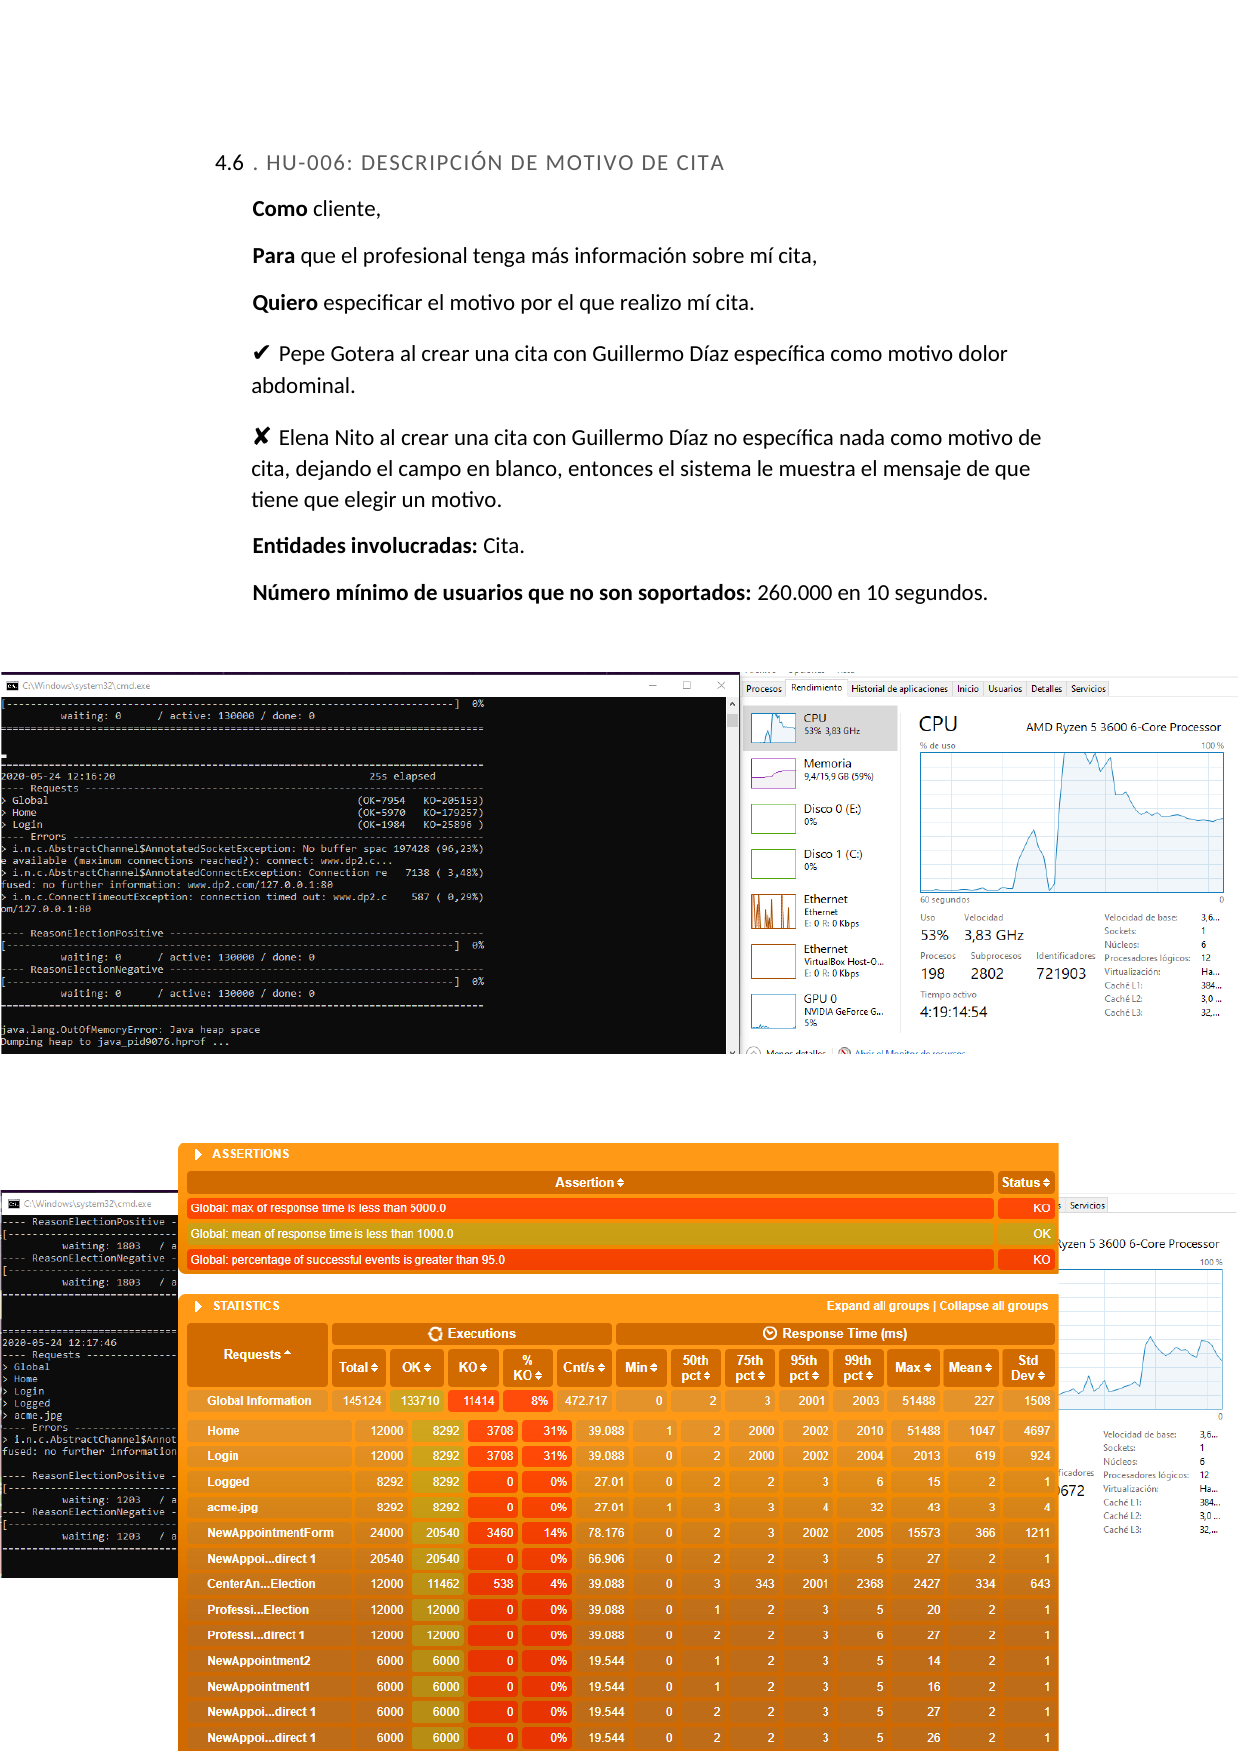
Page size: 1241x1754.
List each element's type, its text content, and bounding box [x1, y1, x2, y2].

subtitle . HU-006: DESCRIPCIÓN DE MOTIVO DE CITA [215, 148, 1063, 176]
text Quiero especificar el motivo por el que realizo mí cita. [252, 288, 1063, 316]
picture [0, 672, 1238, 1054]
text Número mínimo de usuarios que no son soportados: 260.000 en 10 segundos. [252, 578, 1063, 606]
text Como cliente, [252, 194, 1063, 222]
text Entidades involucradas: Cita. [252, 532, 1063, 559]
text ✔ Pepe Gotera al crear una cita con Guillermo Díaz específica como motivo dolor abdominal. [251, 335, 1063, 399]
text Para que el profesional tenga más información sobre mí cita, [252, 241, 1063, 269]
text ✘ Elena Nito al crear una cita con Guillermo Díaz no específica nada como motivo de cita, dejando el campo en blanco, entonces el sistema le muestra el mensaje de que tiene que elegir un motivo. [251, 418, 1063, 513]
text Número máximo de usuarios simultáneos soportados: 9.594 en 50 segundos. [177, 1143, 1063, 1171]
picture [0, 1190, 1236, 1578]
